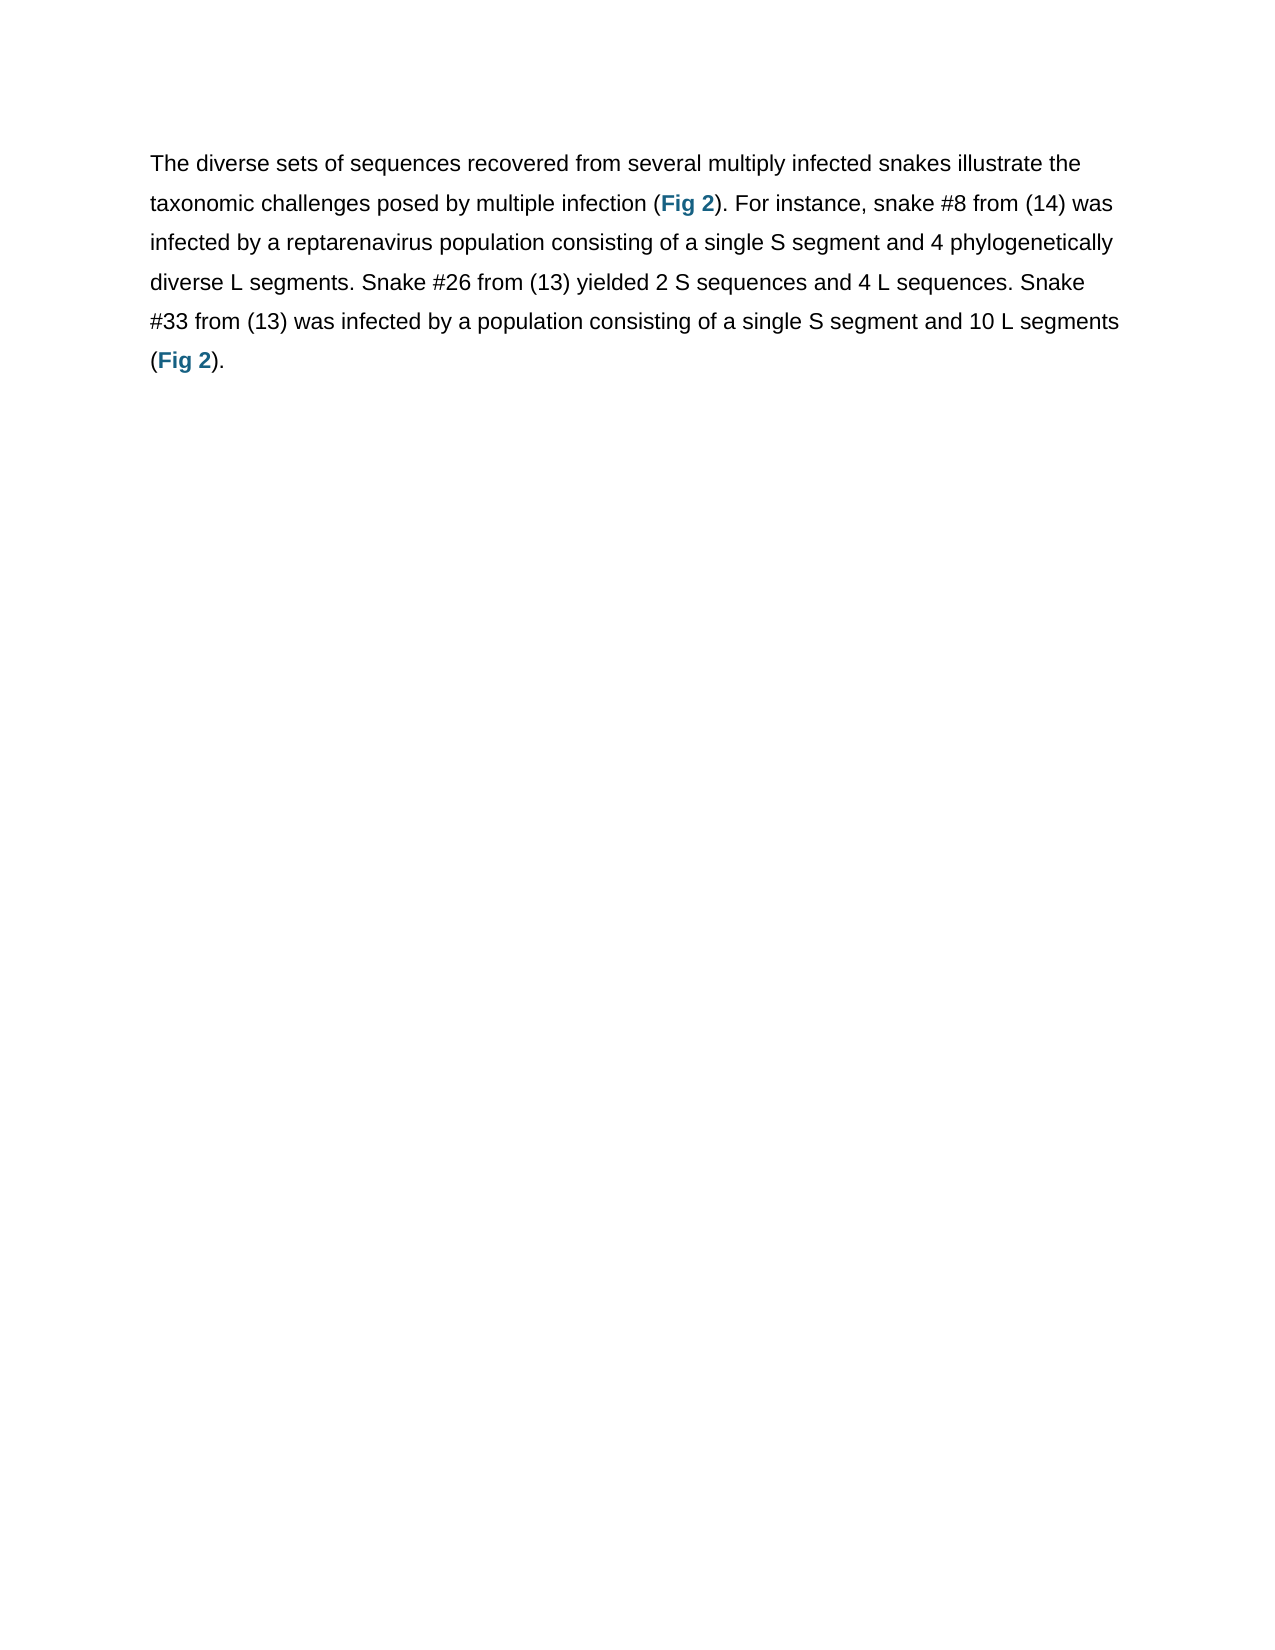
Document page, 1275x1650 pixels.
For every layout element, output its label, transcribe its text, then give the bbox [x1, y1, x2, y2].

text The diverse sets of sequences recovered from several multiply infected snakes illustrate the taxonomic challenges posed by multiple infection (Fig 2). For instance, snake #8 from (14) was infected by a reptarenavirus population consisting of a single S segment and 4 phylogenetically diverse L segments. Snake #26 from (13) yielded 2 S sequences and 4 L sequences. Snake #33 from (13) was infected by a population consisting of a single S segment and 10 L segments (Fig 2). [150, 150, 1125, 374]
